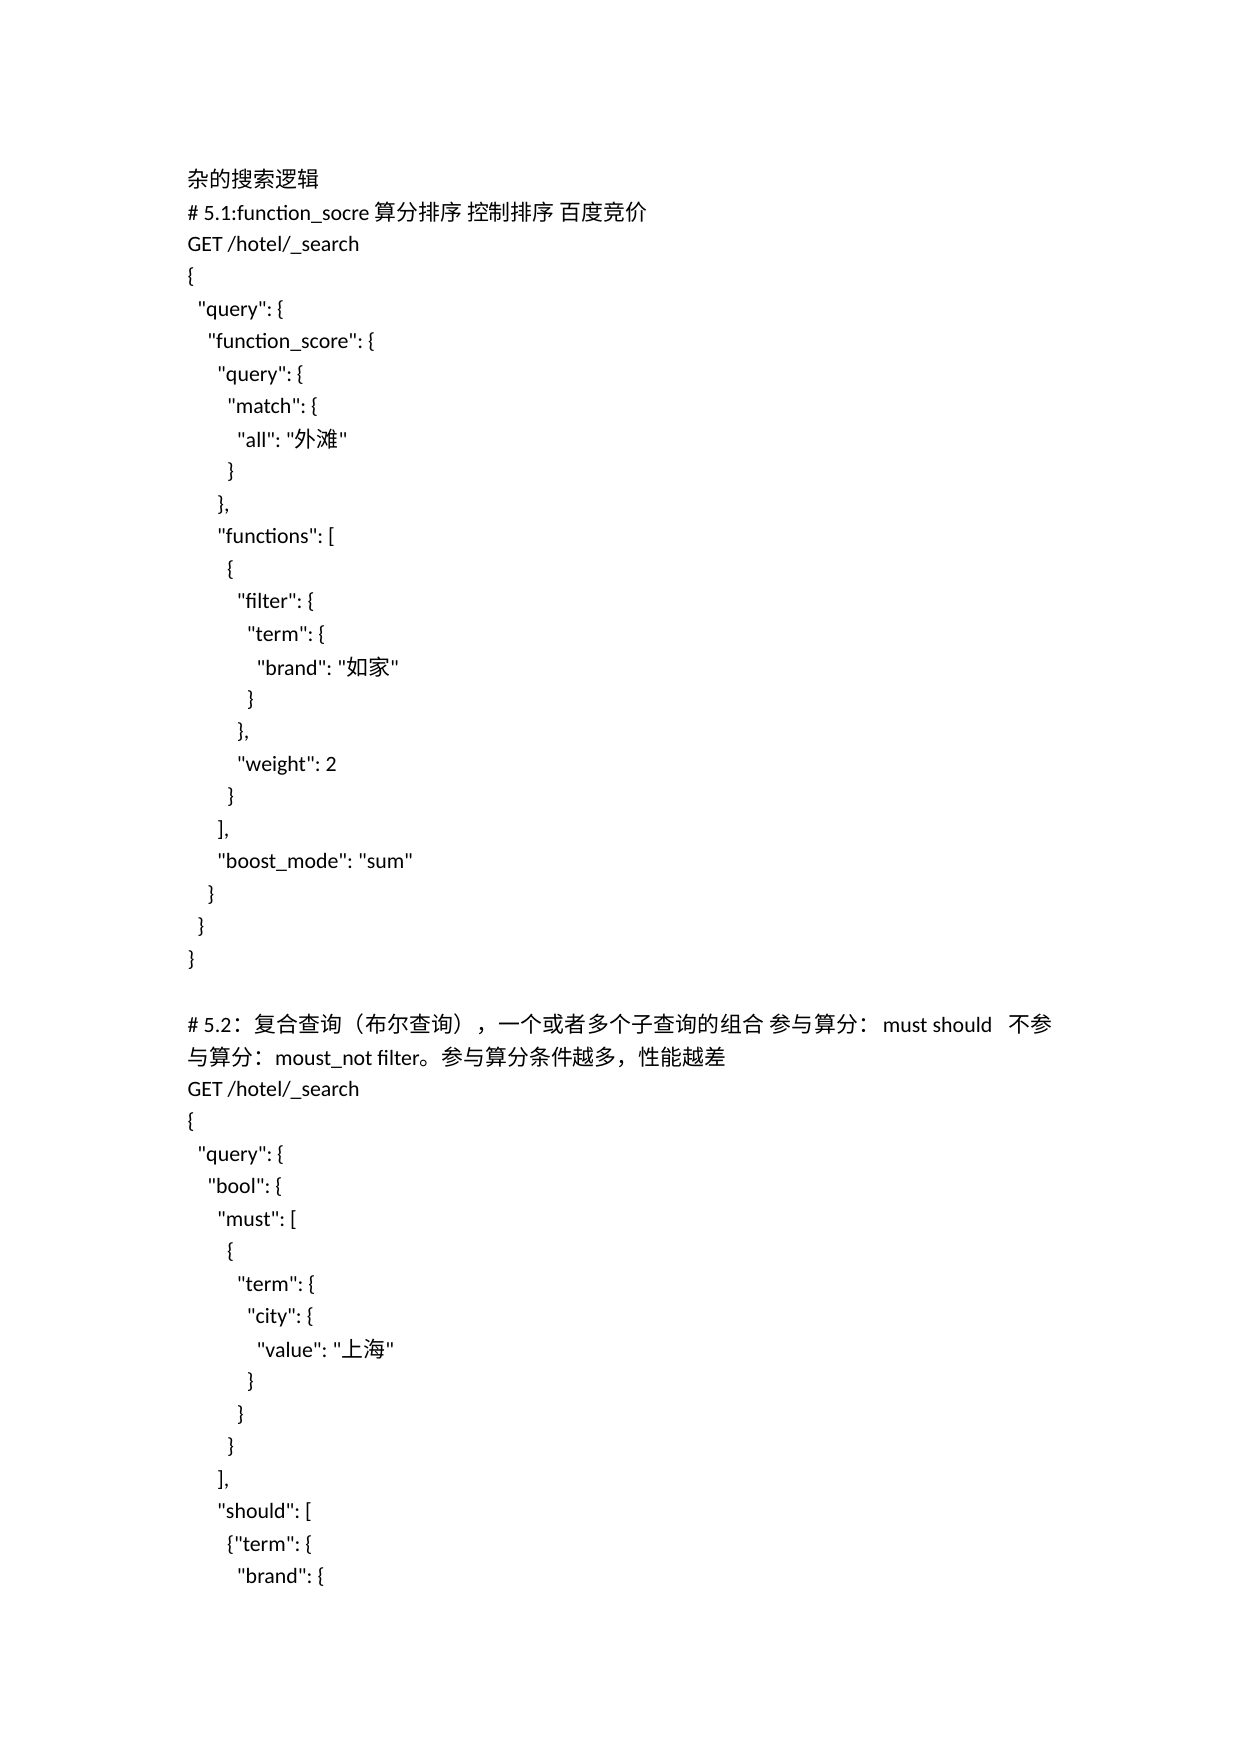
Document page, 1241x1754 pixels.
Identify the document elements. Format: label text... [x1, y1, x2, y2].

text "all": "外滩" [187, 422, 1053, 454]
text ], [187, 1462, 1053, 1494]
text "function_score": { [187, 324, 1053, 357]
text { [187, 259, 1053, 292]
text } [187, 942, 1053, 974]
text } [187, 454, 1053, 487]
text "weight": 2 [187, 747, 1053, 779]
text "query": { [187, 292, 1053, 324]
text } [187, 1429, 1053, 1462]
text ], [187, 812, 1053, 844]
text "should": [ [187, 1494, 1053, 1527]
text "query": { [187, 1137, 1053, 1169]
text { [187, 1234, 1053, 1267]
text "filter": { [187, 584, 1053, 617]
text } [187, 1364, 1053, 1397]
text "boost_mode": "sum" [187, 844, 1053, 877]
text "value": "上海" [187, 1332, 1053, 1364]
text } [187, 909, 1053, 942]
text } [187, 779, 1053, 812]
text "brand": "如家" [187, 649, 1053, 682]
text GET /hotel/_search [187, 1072, 1053, 1104]
text }, [187, 487, 1053, 519]
text "term": { [187, 1267, 1053, 1299]
text { [187, 552, 1053, 584]
text "bool": { [187, 1169, 1053, 1202]
text "must": [ [187, 1202, 1053, 1234]
text GET /hotel/_search [187, 227, 1053, 259]
text # 5.1:function_socre 算分排序 控制排序 百度竞价 [187, 194, 1053, 227]
text "functions": [ [187, 519, 1053, 552]
text "query": { [187, 357, 1053, 389]
text {"term": { [187, 1527, 1053, 1559]
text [187, 162, 1053, 194]
text { [187, 1104, 1053, 1137]
text "match": { [187, 389, 1053, 422]
text # 5.2：复合查询（布尔查询），一个或者多个子查询的组合 参与算分：must should 不参与算分：moust_not filter。参与算分条件越多，性能越差 [187, 1007, 1053, 1072]
text } [187, 1397, 1053, 1429]
text "city": { [187, 1299, 1053, 1332]
text } [187, 682, 1053, 714]
text } [187, 877, 1053, 909]
text "term": { [187, 617, 1053, 649]
text }, [187, 714, 1053, 747]
text "brand": { [187, 1559, 1053, 1592]
